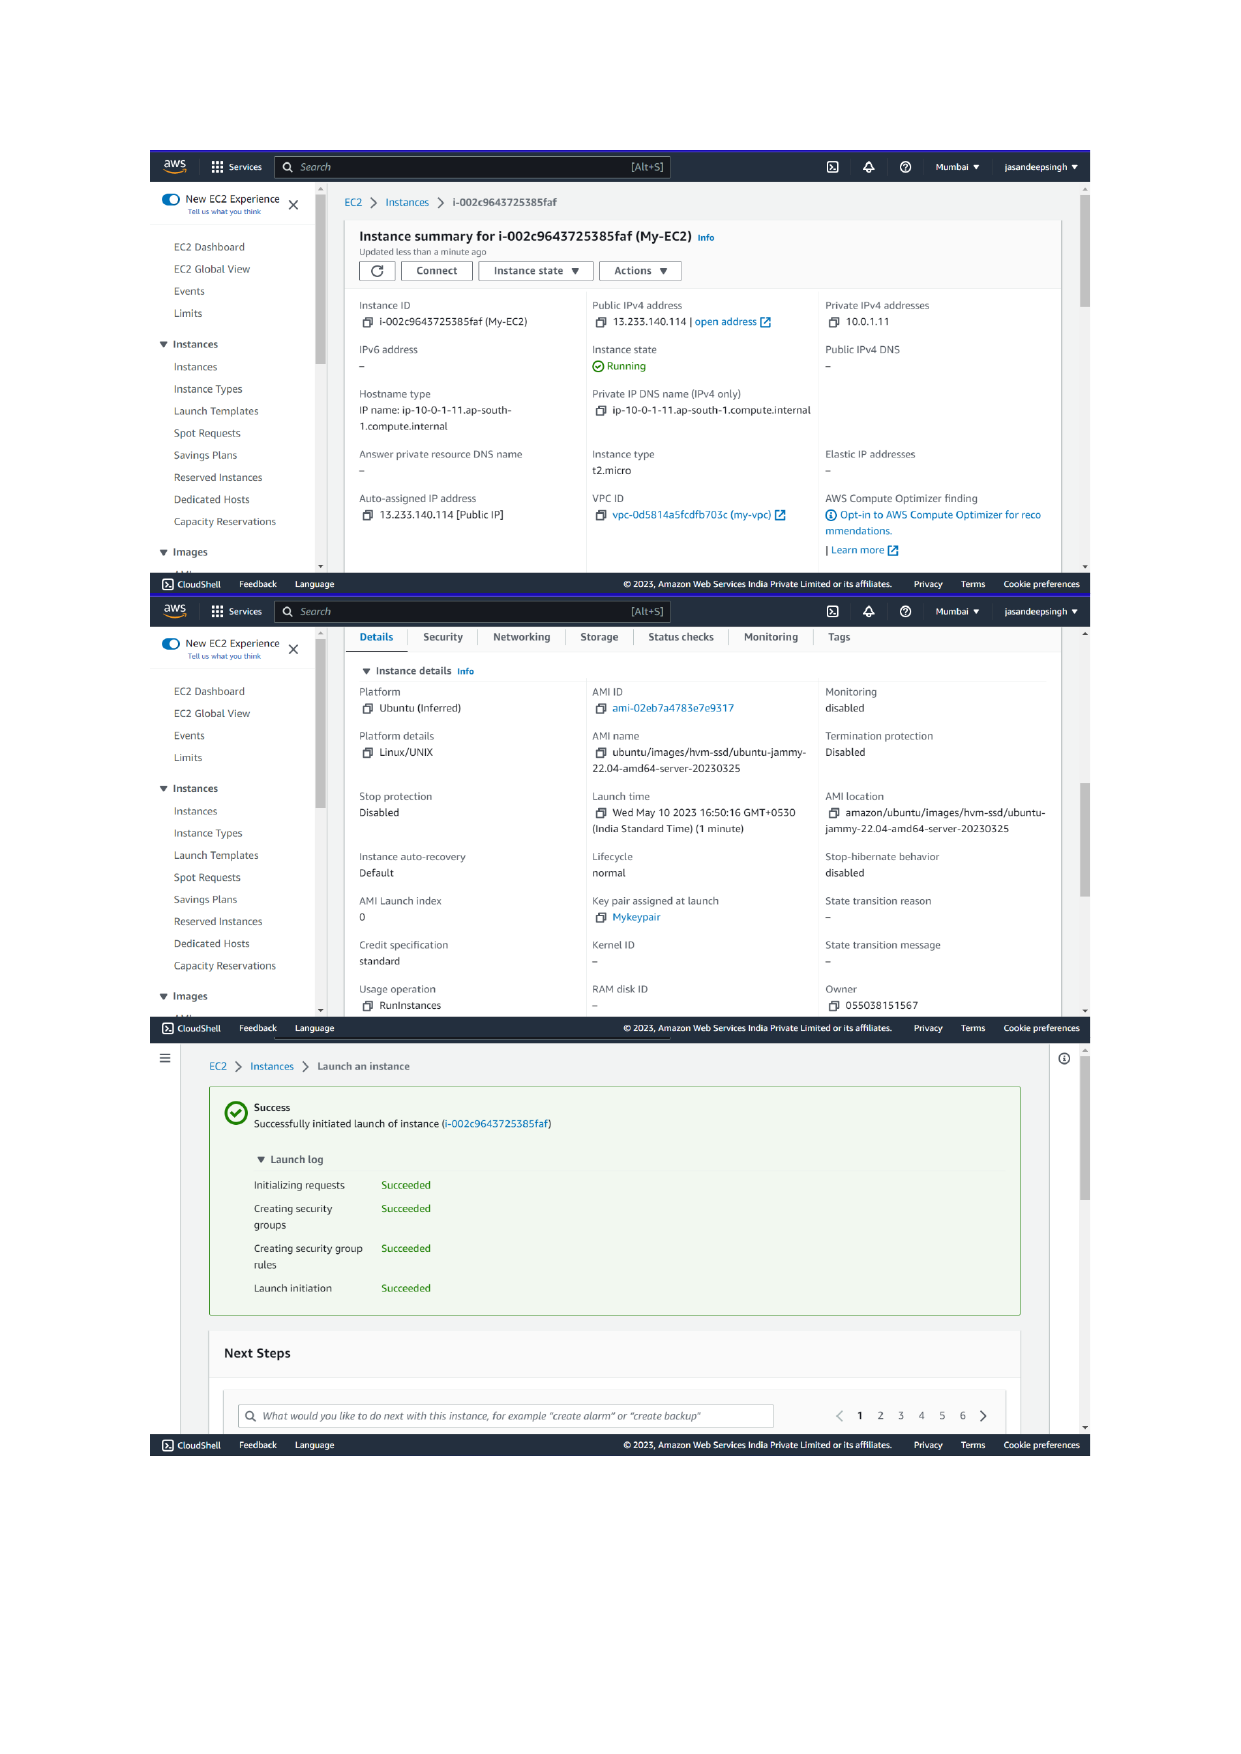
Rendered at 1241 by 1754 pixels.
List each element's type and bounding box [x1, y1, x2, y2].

picture [150, 150, 1091, 1456]
